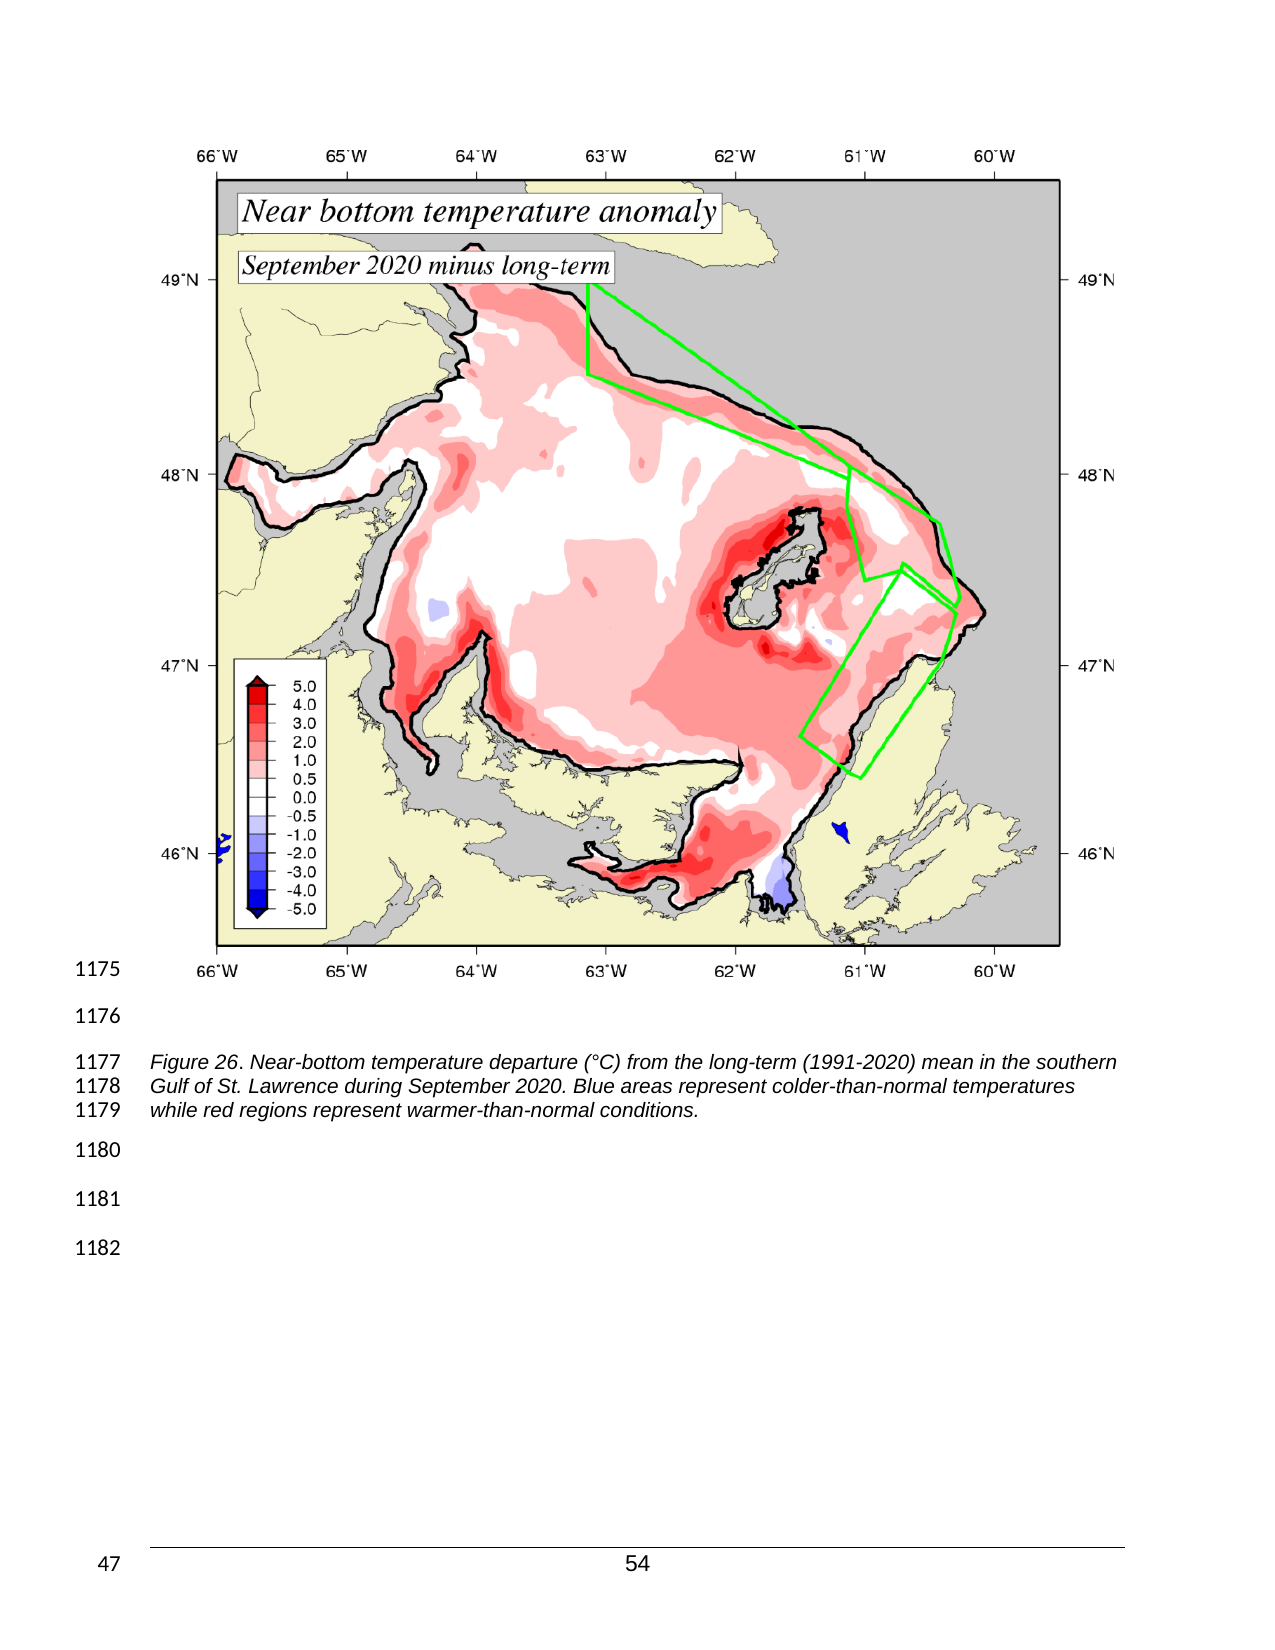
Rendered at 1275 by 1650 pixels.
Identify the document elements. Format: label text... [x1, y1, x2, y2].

picture [161, 150, 1114, 977]
text Figure 26. Near-bottom temperature departure (°C) from the long-term (1991-2020) mean in the southern Gulf of St. Lawrence during September 2020. Blue areas represent colder-than-normal temperatures while red regions represent warmer-than-normal conditions. [150, 1050, 1125, 1122]
